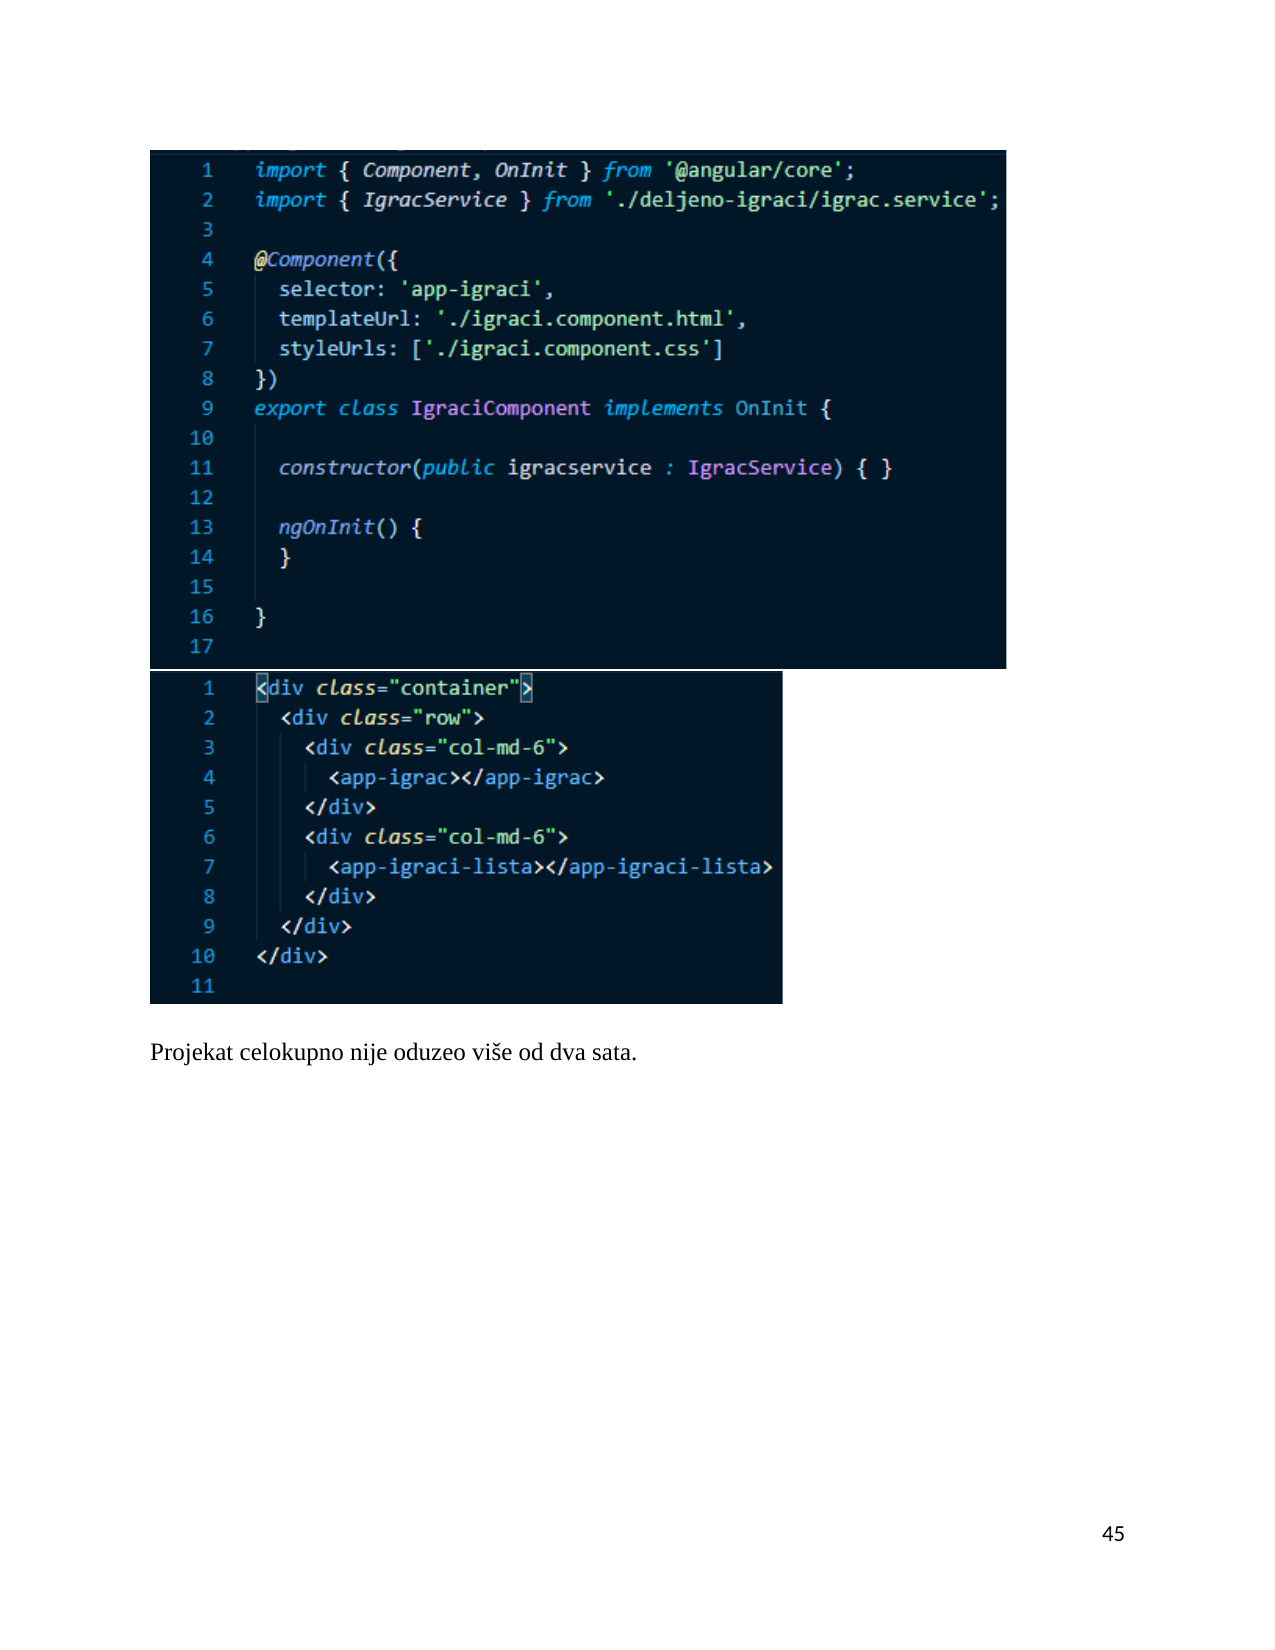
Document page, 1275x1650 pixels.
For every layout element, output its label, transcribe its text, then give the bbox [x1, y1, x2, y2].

picture [150, 150, 1007, 669]
picture [150, 671, 783, 1004]
